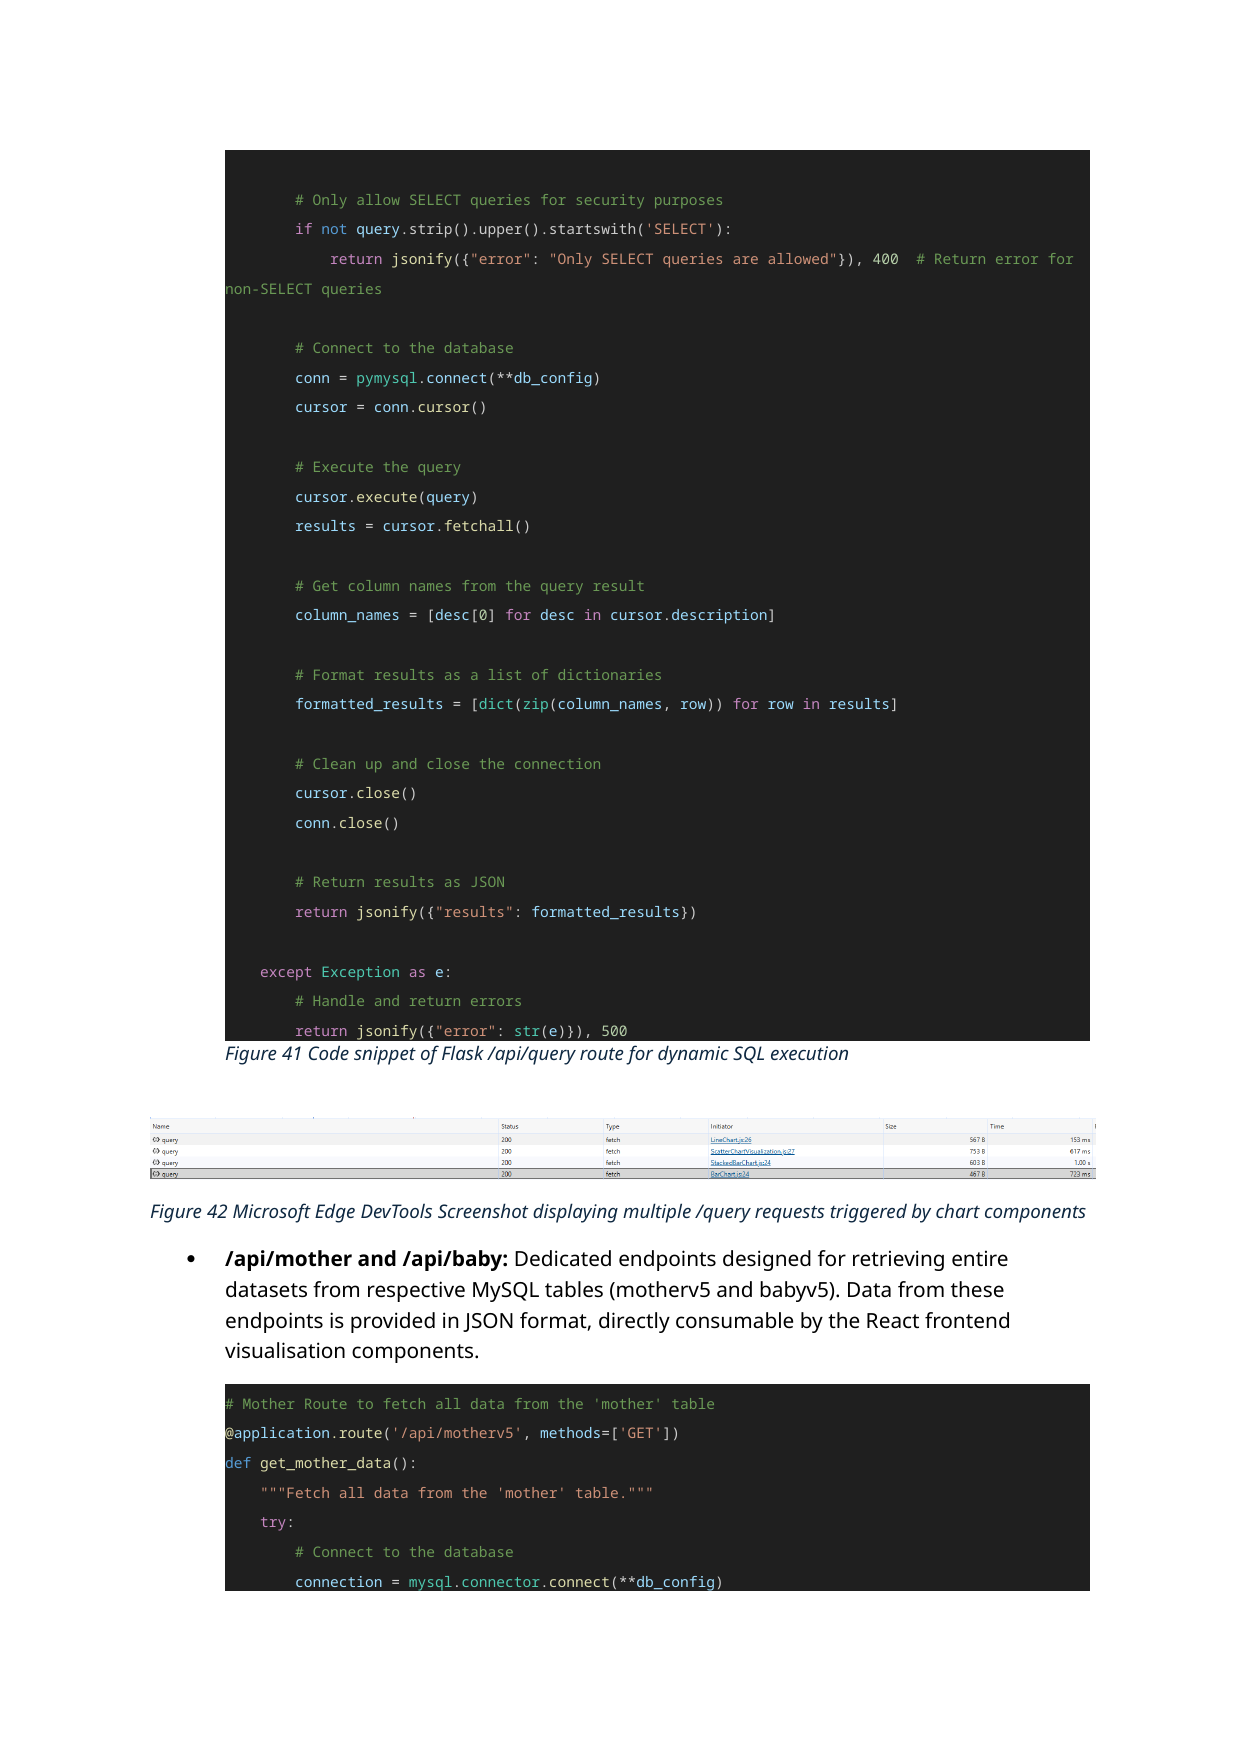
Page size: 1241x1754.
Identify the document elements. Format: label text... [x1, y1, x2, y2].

text cursor.close() [225, 773, 1090, 803]
text connection = mysql.connector.connect(**db_config) [225, 1562, 1090, 1591]
text # Format results as a list of dictionaries [225, 655, 1090, 684]
text formatted_results = [dict(zip(column_names, row)) for row in results] [225, 684, 1090, 714]
text column_names = [desc[0] for desc in cursor.description] [225, 595, 1090, 625]
text try: [225, 1502, 1090, 1532]
picture [150, 1117, 1096, 1180]
text @application.route('/api/motherv5', methods=['GET']) [225, 1413, 1090, 1443]
text cursor.execute(query) [225, 477, 1090, 506]
text conn.close() [225, 803, 1090, 833]
text return jsonify({"error": str(e)}), 500 [225, 1011, 1090, 1041]
text # Return results as JSON [225, 862, 1090, 892]
list /api/mother and /api/baby: Dedicated endpoints designed for retrieving entire datasets from respective MySQL tables (motherv5 and babyv5). Data from these endpoints is provided in JSON format, directly consumable by the React frontend visualisation components. [187, 1244, 1090, 1365]
text # Get column names from the query result [225, 566, 1090, 595]
text if not query.strip().upper().startswith('SELECT'): [225, 209, 1090, 239]
text return jsonify({"results": formatted_results}) [225, 892, 1090, 922]
text # Mother Route to fetch all data from the 'mother' table [225, 1384, 1090, 1413]
text # Connect to the database [225, 328, 1090, 358]
text # Connect to the database [225, 1532, 1090, 1562]
text def get_mother_data(): [225, 1443, 1090, 1473]
text results = cursor.fetchall() [225, 506, 1090, 536]
text """Fetch all data from the 'mother' table.""" [225, 1473, 1090, 1502]
text # Handle and return errors [225, 981, 1090, 1011]
text conn = pymysql.connect(**db_config) [225, 358, 1090, 387]
text # Clean up and close the connection [225, 744, 1090, 773]
text return jsonify({"error": "Only SELECT queries are allowed"}), 400 # Return error for non-SELECT queries [225, 239, 1090, 298]
text except Exception as e: [225, 952, 1090, 981]
text cursor = conn.cursor() [225, 387, 1090, 417]
text # Only allow SELECT queries for security purposes [225, 180, 1090, 209]
text # Execute the query [225, 447, 1090, 477]
